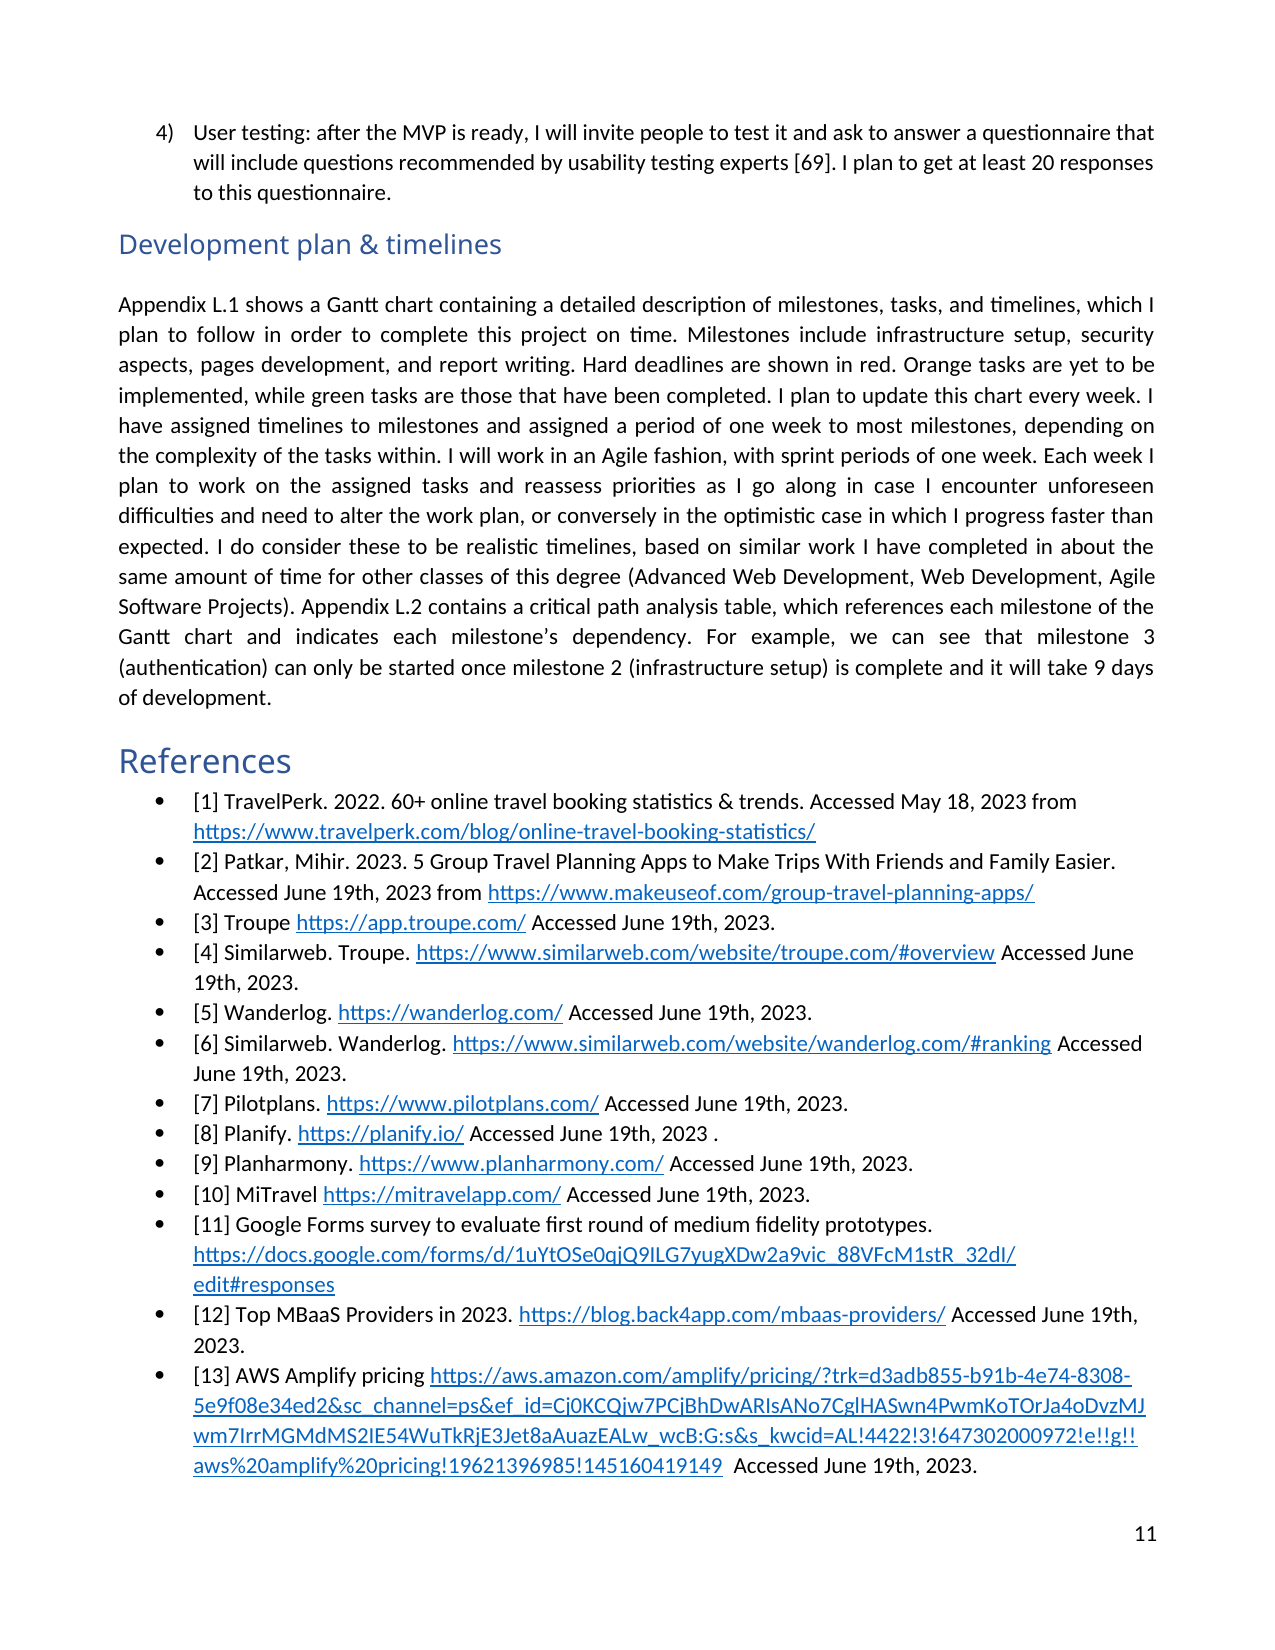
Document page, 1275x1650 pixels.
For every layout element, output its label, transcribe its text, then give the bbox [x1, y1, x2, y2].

list [11] Google Forms survey to evaluate first round of medium fidelity prototypes. https://docs.google.com/forms/d/1uYtOSe0qjQ9ILG7yugXDw2a9vic_88VFcM1stR_32dI/edit#responses [156, 1210, 1157, 1298]
list [10] MiTravel https://mitravelapp.com/ Accessed June 19th, 2023. [156, 1180, 1157, 1208]
list [4] Similarweb. Troupe. https://www.similarweb.com/website/troupe.com/#overview Accessed June 19th, 2023. [156, 938, 1157, 996]
list [5] Wanderlog. https://wanderlog.com/ Accessed June 19th, 2023. [156, 998, 1157, 1027]
subtitle Development plan & timelines [118, 225, 1157, 262]
list [8] Planify. https://planify.io/ Accessed June 19th, 2023 . [156, 1119, 1157, 1147]
text Appendix L.1 shows a Gantt chart containing a detailed description of milestones, tasks, and timelines, which I plan to follow in order to complete this project on time. Milestones include infrastructure setup, security aspects, pages development, and report writing. Hard deadlines are shown in red. Orange tasks are yet to be implemented, while green tasks are those that have been completed. I plan to update this chart every week. I have assigned timelines to milestones and assigned a period of one week to most milestones, depending on the complexity of the tasks within. I will work in an Agile fashion, with sprint periods of one week. Each week I plan to work on the assigned tasks and reassess priorities as I go along in case I encounter unforeseen difficulties and need to alter the work plan, or conversely in the optimistic case in which I progress faster than expected. I do consider these to be realistic timelines, based on similar work I have completed in about the same amount of time for other classes of this degree (Advanced Web Development, Web Development, Agile Software Projects). Appendix L.2 contains a critical path analysis table, which references each milestone of the Gantt chart and indicates each milestone’s dependency. For example, we can see that milestone 3 (authentication) can only be started once milestone 2 (infrastructure setup) is complete and it will take 9 days of development. [118, 290, 1157, 711]
list [7] Pilotplans. https://www.pilotplans.com/ Accessed June 19th, 2023. [156, 1089, 1157, 1117]
list [1] TravelPerk. 2022. 60+ online travel booking statistics & trends. Accessed May 18, 2023 from https://www.travelperk.com/blog/online-travel-booking-statistics/ [156, 787, 1157, 845]
list [12] Top MBaaS Providers in 2023. https://blog.back4app.com/mbaas-providers/ Accessed June 19th, 2023. [156, 1301, 1157, 1359]
list User testing: after the MVP is ready, I will invite people to test it and ask to answer a questionnaire that will include questions recommended by usability testing experts [69]. I plan to get at least 20 responses to this questionnaire. [156, 118, 1157, 207]
subtitle References [118, 738, 1157, 783]
list [2] Patkar, Mihir. 2023. 5 Group Travel Planning Apps to Make Trips With Friends and Family Easier. Accessed June 19th, 2023 from https://www.makeuseof.com/group-travel-planning-apps/ [156, 847, 1157, 906]
list [3] Troupe https://app.troupe.com/ Accessed June 19th, 2023. [156, 908, 1157, 936]
list [9] Planharmony. https://www.planharmony.com/ Accessed June 19th, 2023. [156, 1149, 1157, 1178]
list [6] Similarweb. Wanderlog. https://www.similarweb.com/website/wanderlog.com/#ranking Accessed June 19th, 2023. [156, 1029, 1157, 1087]
list [13] AWS Amplify pricing https://aws.amazon.com/amplify/pricing/?trk=d3adb855-b91b-4e74-8308-5e9f08e34ed2&sc_channel=ps&ef_id=Cj0KCQjw7PCjBhDwARIsANo7CglHASwn4PwmKoTOrJa4oDvzMJwm7IrrMGMdMS2IE54WuTkRjE3Jet8aAuazEALw_wcB:G:s&s_kwcid=AL!4422!3!647302000972!e!!g!!aws%20amplify%20pricing!19621396985!145160419149 Accessed June 19th, 2023. [156, 1361, 1157, 1480]
